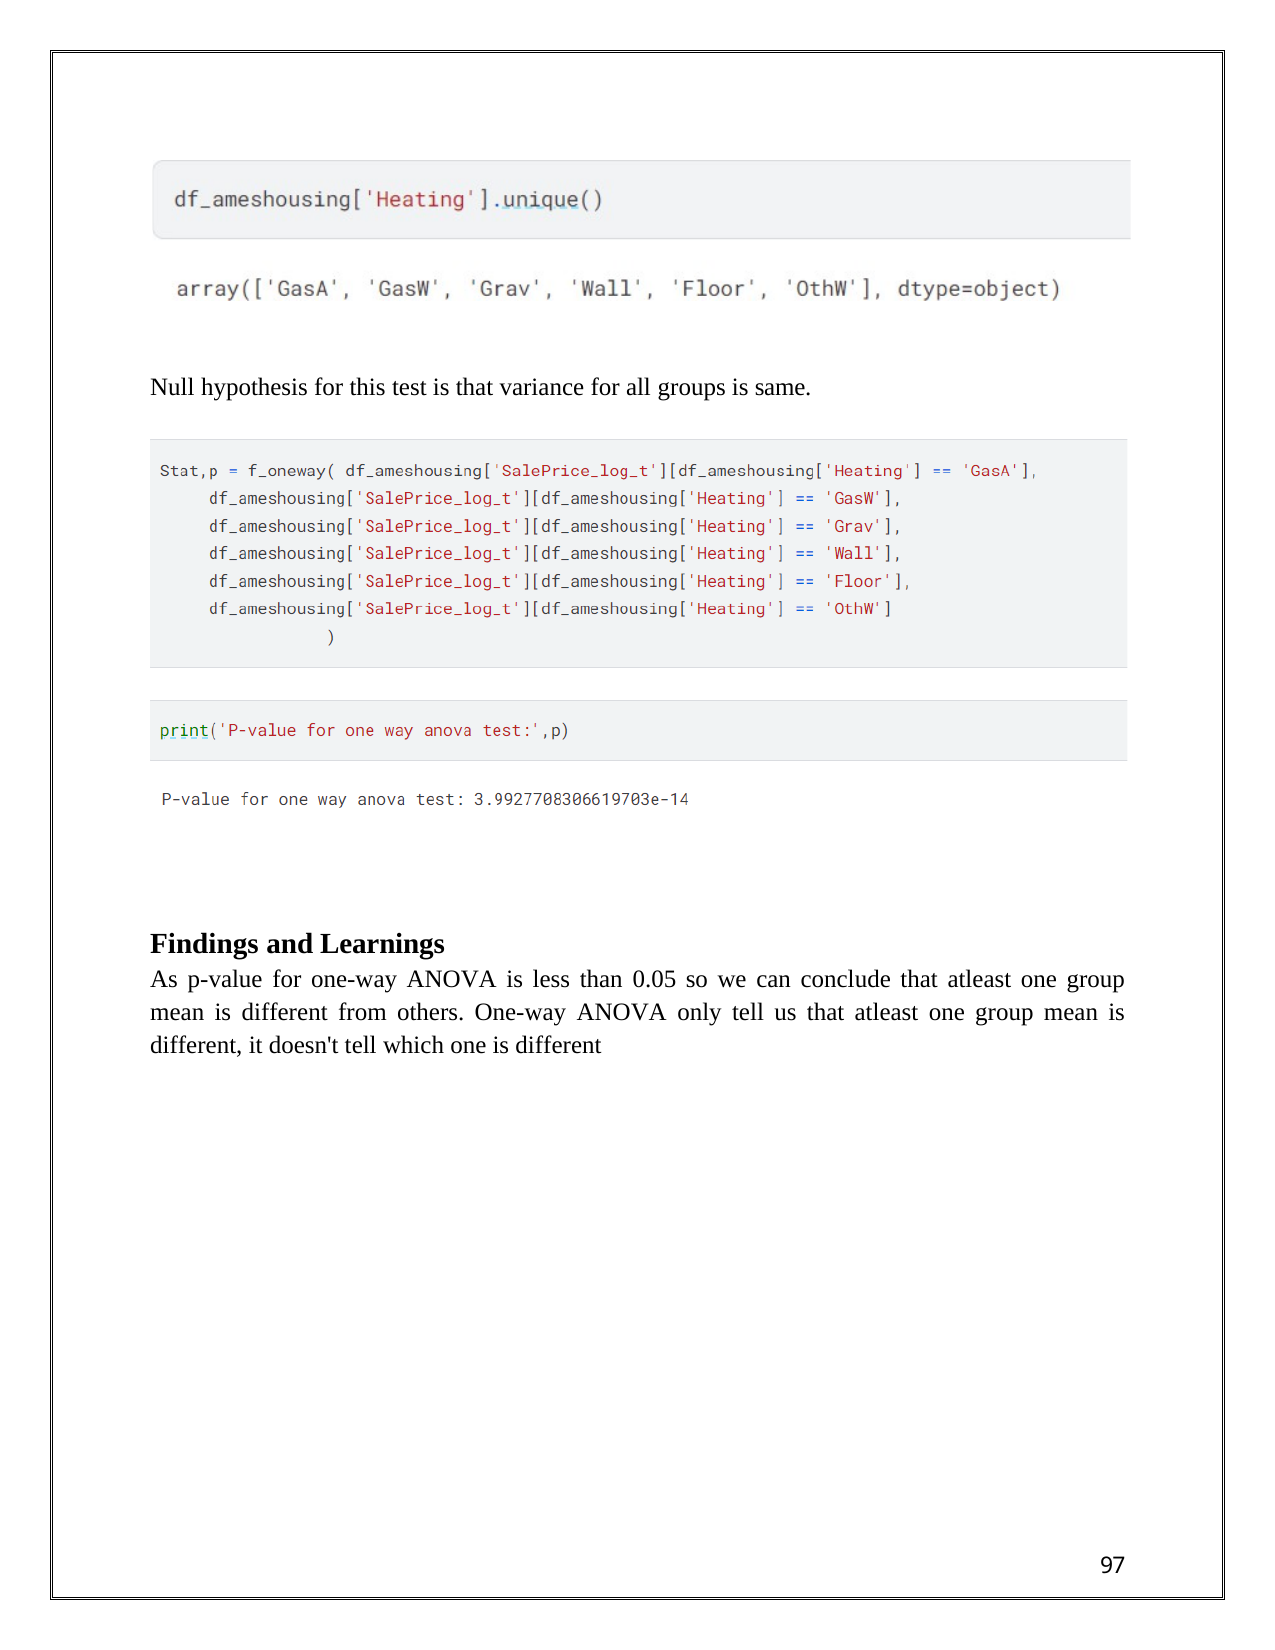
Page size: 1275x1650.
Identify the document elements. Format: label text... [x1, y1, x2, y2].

text As p-value for one-way ANOVA is less than 0.05 so we can conclude that atleast one group mean is different from others. One-way ANOVA only tell us that atleast one group mean is different, it doesn't tell which one is different [150, 964, 1125, 1059]
picture [150, 439, 1128, 808]
subtitle Findings and Learnings [150, 926, 1162, 960]
picture [152, 160, 1131, 301]
text Null hypothesis for this test is that variance for all groups is same. [150, 372, 1162, 400]
